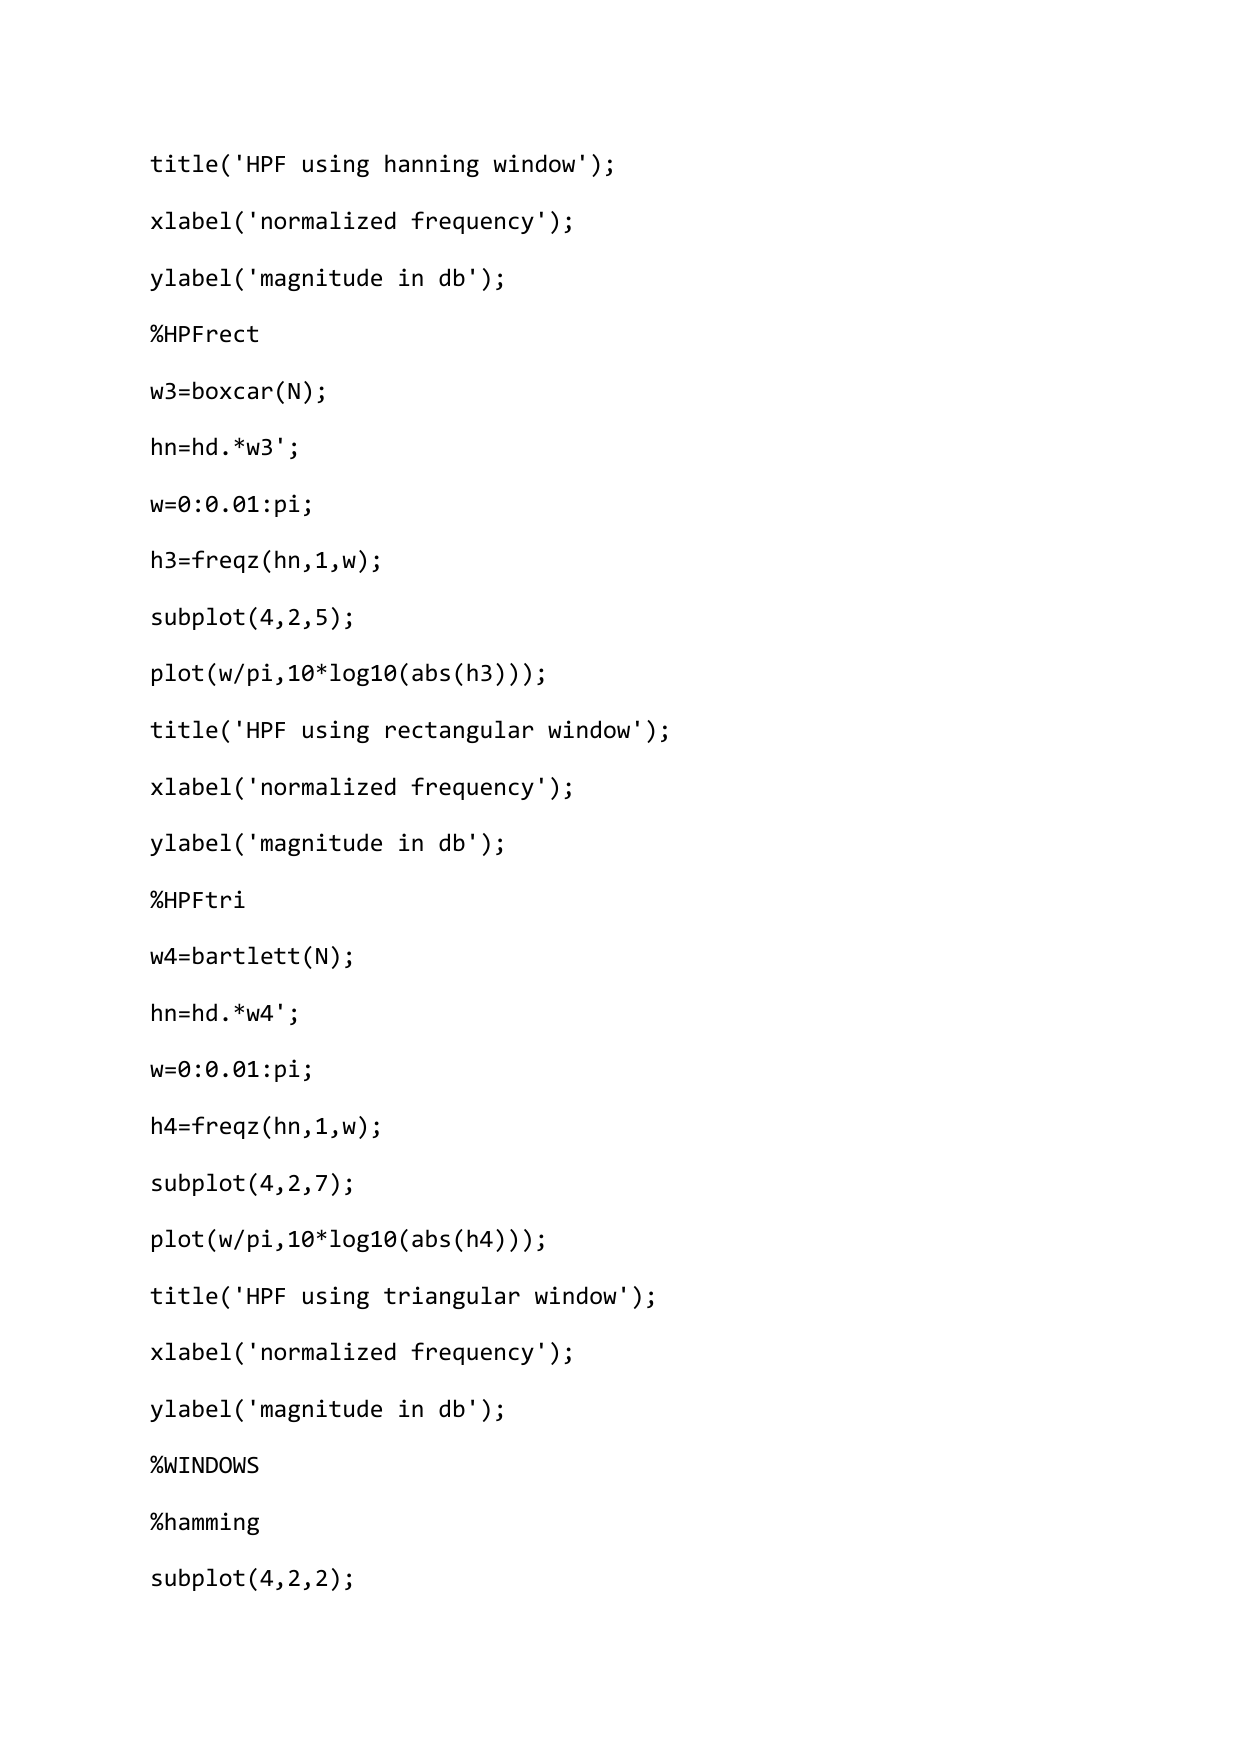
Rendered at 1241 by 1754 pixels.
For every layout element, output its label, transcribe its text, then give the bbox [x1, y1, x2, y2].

text h4=freqz(hn,1,w); [150, 1112, 1090, 1141]
text xlabel('normalized frequency'); [150, 1338, 1090, 1367]
text xlabel('normalized frequency'); [150, 772, 1090, 801]
text subplot(4,2,2); [150, 1564, 1090, 1593]
text w=0:0.01:pi; [150, 489, 1090, 519]
text ylabel('magnitude in db'); [150, 829, 1090, 858]
text %HPFtri [150, 885, 1090, 914]
text w=0:0.01:pi; [150, 1055, 1090, 1084]
text %WINDOWS [150, 1451, 1090, 1480]
text ylabel('magnitude in db'); [150, 263, 1090, 292]
text title('HPF using hanning window'); [150, 150, 1090, 179]
text plot(w/pi,10*log10(abs(h3))); [150, 659, 1090, 688]
text hn=hd.*w3'; [150, 433, 1090, 462]
text title('HPF using triangular window'); [150, 1281, 1090, 1311]
text hn=hd.*w4'; [150, 998, 1090, 1028]
text h3=freqz(hn,1,w); [150, 546, 1090, 575]
text subplot(4,2,7); [150, 1168, 1090, 1197]
text title('HPF using rectangular window'); [150, 716, 1090, 745]
text %hamming [150, 1507, 1090, 1537]
text ylabel('magnitude in db'); [150, 1394, 1090, 1424]
text subplot(4,2,5); [150, 602, 1090, 632]
text xlabel('normalized frequency'); [150, 207, 1090, 236]
text plot(w/pi,10*log10(abs(h4))); [150, 1225, 1090, 1254]
text %HPFrect [150, 320, 1090, 349]
text w3=boxcar(N); [150, 376, 1090, 406]
text w4=bartlett(N); [150, 942, 1090, 971]
